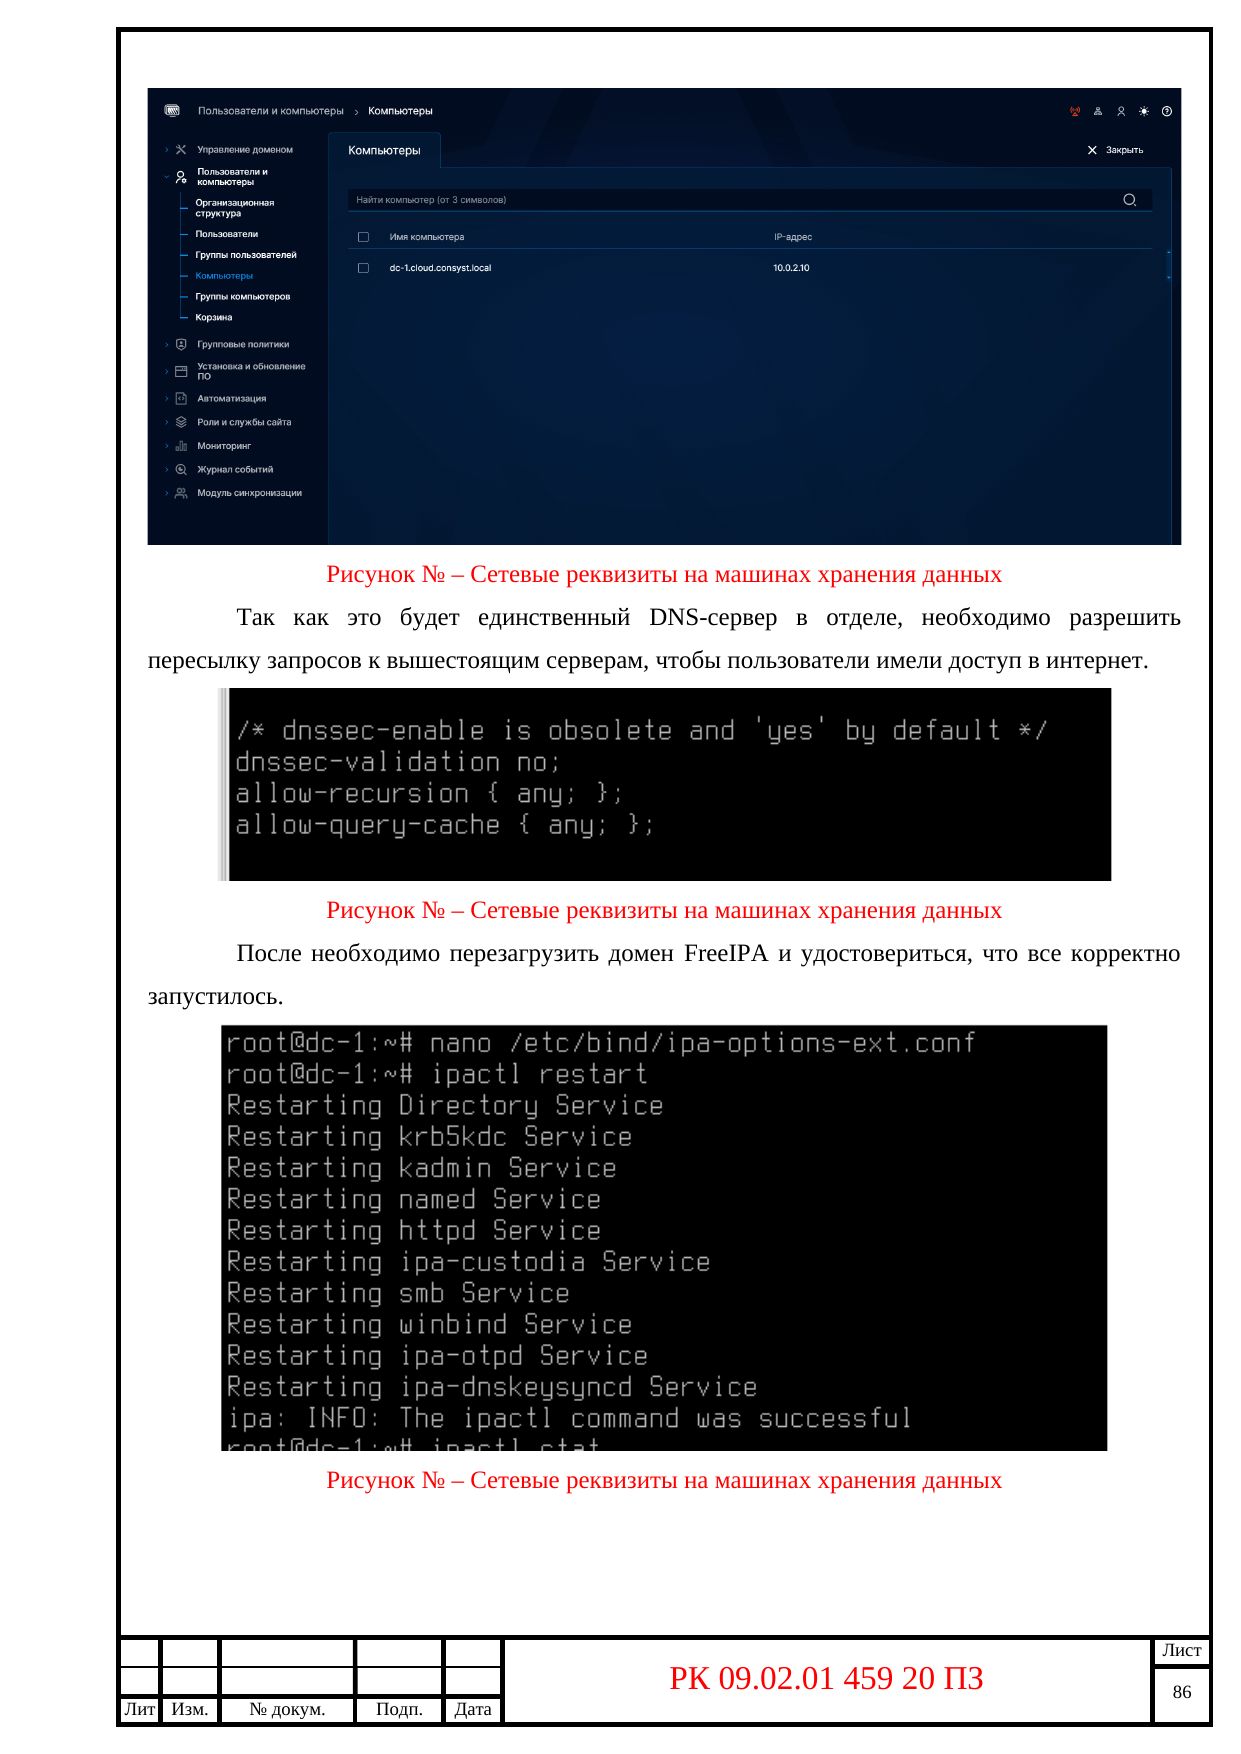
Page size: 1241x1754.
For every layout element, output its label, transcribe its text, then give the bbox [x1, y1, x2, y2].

text Рисунок № – Сетевые реквизиты на машинах хранения данных [148, 559, 1181, 588]
picture [147, 88, 1182, 545]
text Так как это будет единственный DNS-сервер в отделе, необходимо разрешить пересылку запросов к вышестоящим серверам, чтобы пользователи имели доступ в интернет. [148, 602, 1181, 674]
text Рисунок № – Сетевые реквизиты на машинах хранения данных [148, 1465, 1181, 1494]
picture [221, 1024, 1108, 1451]
text Рисунок № – Сетевые реквизиты на машинах хранения данных [148, 895, 1181, 924]
picture [217, 688, 1112, 881]
text После необходимо перезагрузить домен FreeIPA и удостовериться, что все корректно запустилось. [148, 938, 1181, 1010]
